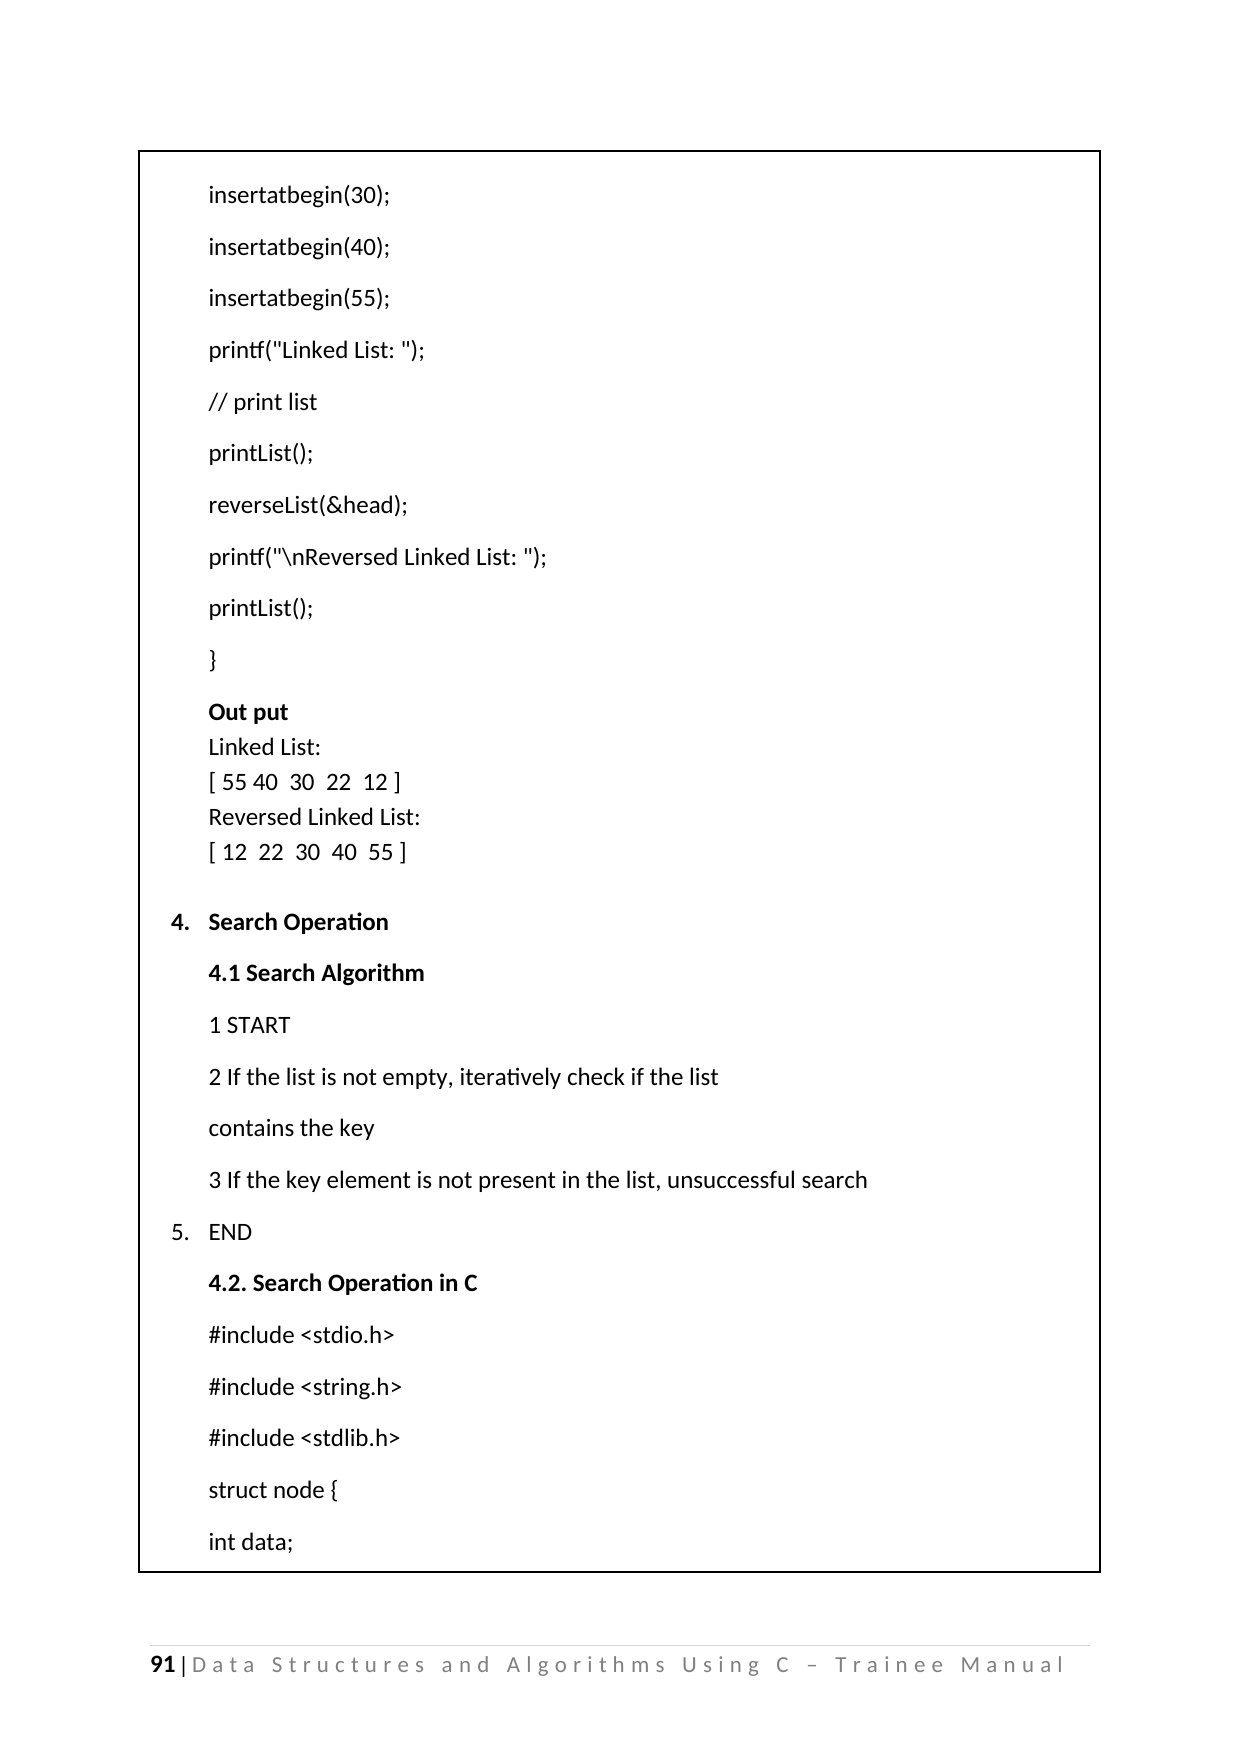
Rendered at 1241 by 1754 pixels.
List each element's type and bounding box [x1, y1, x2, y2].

table_header [140, 152, 1099, 1571]
